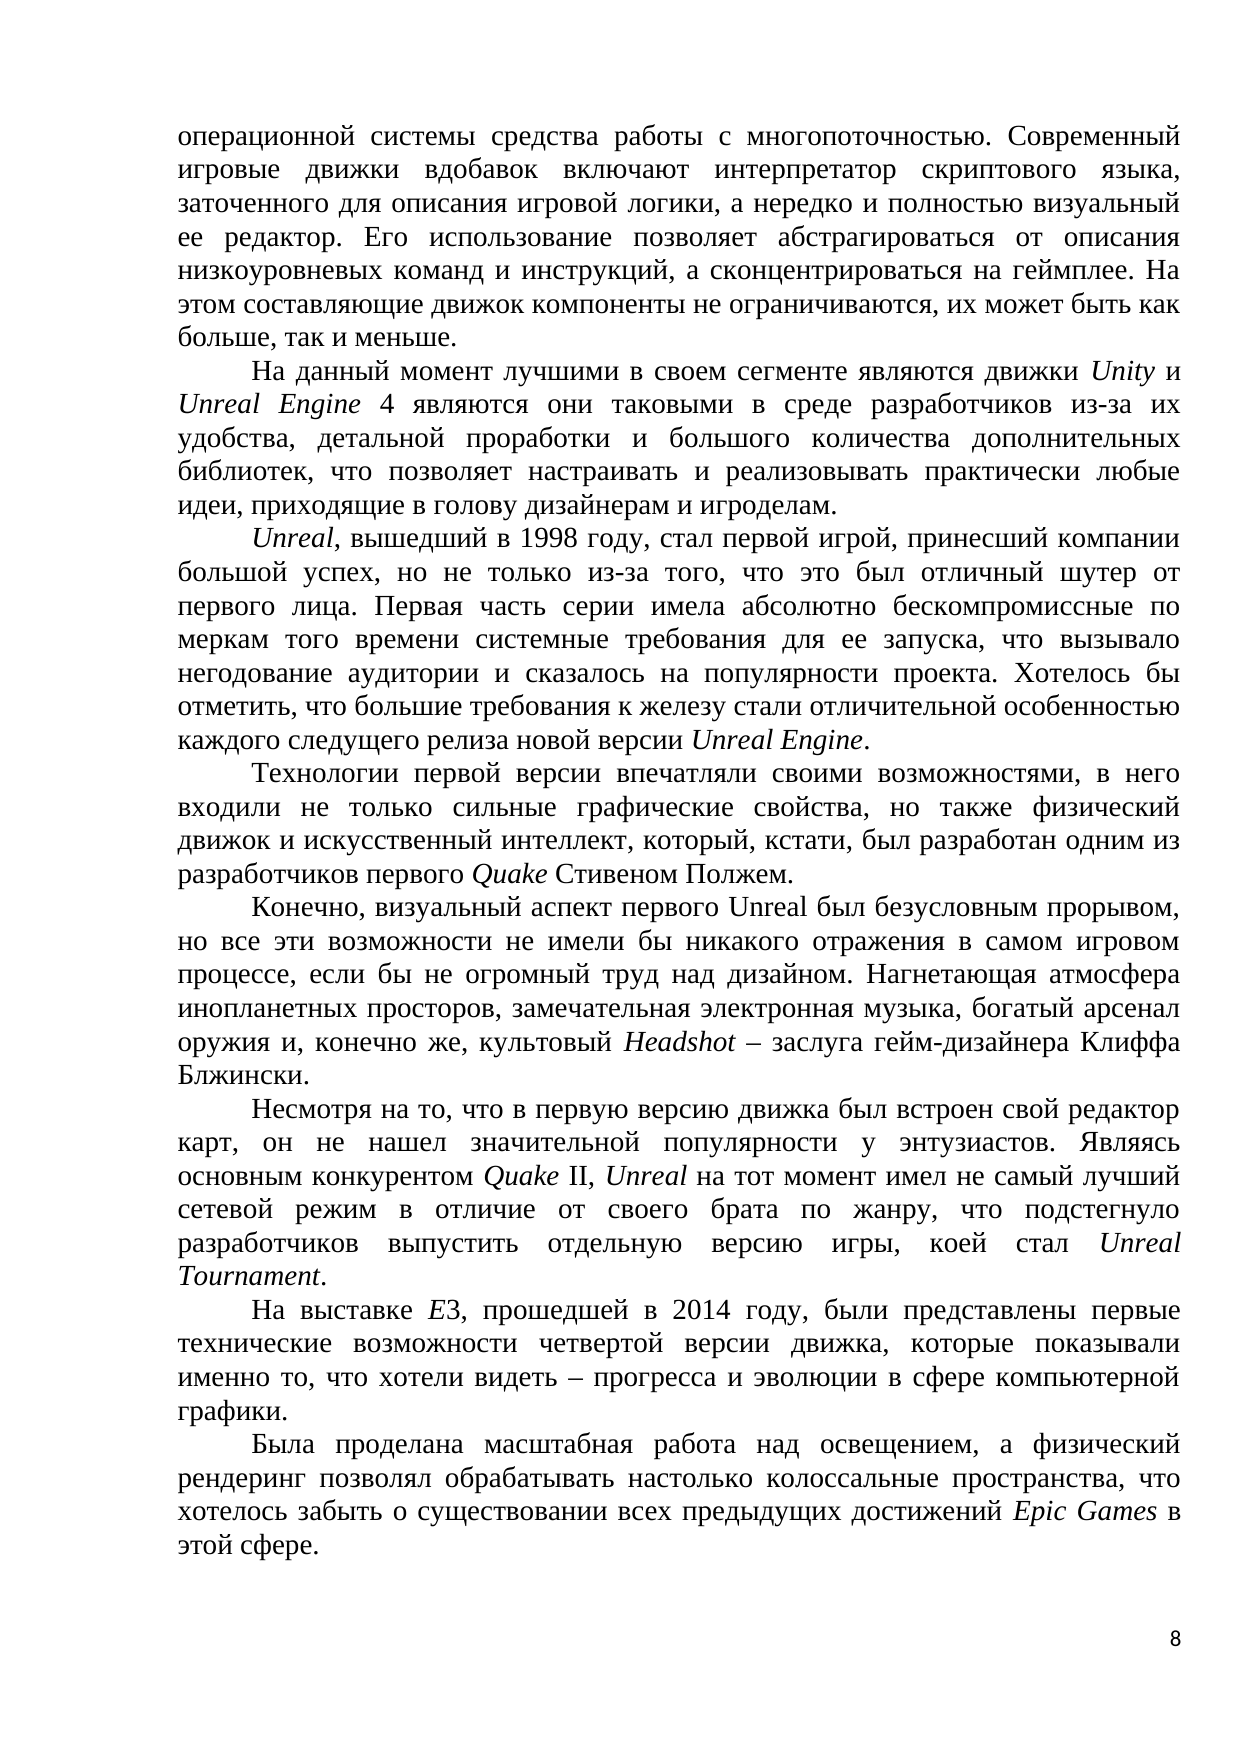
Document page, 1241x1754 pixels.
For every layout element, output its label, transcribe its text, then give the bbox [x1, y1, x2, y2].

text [177, 118, 1181, 353]
text На данный момент лучшими в своем сегменте являются движки Unity и Unreal Engine 4 являются они таковыми в среде разработчиков из-за их удобства, детальной проработки и большого количества дополнительных библиотек, что позволяет настраивать и реализовывать практически любые идеи, приходящие в голову дизайнерам и игроделам. [177, 353, 1181, 521]
text На выставке E3, прошедшей в 2014 году, были представлены первые технические возможности четвертой версии движка, которые показывали именно то, что хотели видеть – прогресса и эволюции в сфере компьютерной графики. [177, 1292, 1181, 1426]
text Несмотря на то, что в первую версию движка был встроен свой редактор карт, он не нашел значительной популярности у энтузиастов. Являясь основным конкурентом Quake II, Unreal на тот момент имел не самый лучший сетевой режим в отличие от своего брата по жанру, что подстегнуло разработчиков выпустить отдельную версию игры, коей стал Unreal Tournament. [177, 1091, 1181, 1292]
text Была проделана масштабная работа над освещением, а физический рендеринг позволял обрабатывать настолько колоссальные пространства, что хотелось забыть о существовании всех предыдущих достижений Epic Games в этой сфере. [177, 1426, 1181, 1560]
text Unreal, вышедший в 1998 году, стал первой игрой, принесший компании большой успех, но не только из-за того, что это был отличный шутер от первого лица. Первая часть серии имела абсолютно бескомпромиссные по меркам того времени системные требования для ее запуска, что вызывало негодование аудитории и сказалось на популярности проекта. Хотелось бы отметить, что большие требования к железу стали отличительной особенностью каждого следущего релиза новой версии Unreal Engine. [177, 521, 1181, 755]
text Технологии первой версии впечатляли своими возможностями, в него входили не только сильные графические свойства, но также физический движок и искусственный интеллект, который, кстати, был разработан одним из разработчиков первого Quake Стивеном Полжем. [177, 755, 1181, 889]
text Конечно, визуальный аспект первого Unreal был безусловным прорывом, но все эти возможности не имели бы никакого отражения в самом игровом процессе, если бы не огромный труд над дизайном. Нагнетающая атмосфера инопланетных просторов, замечательная электронная музыка, богатый арсенал оружия и, конечно же, культовый Headshot – заслуга гейм-дизайнера Клиффа Блжински. [177, 889, 1181, 1091]
